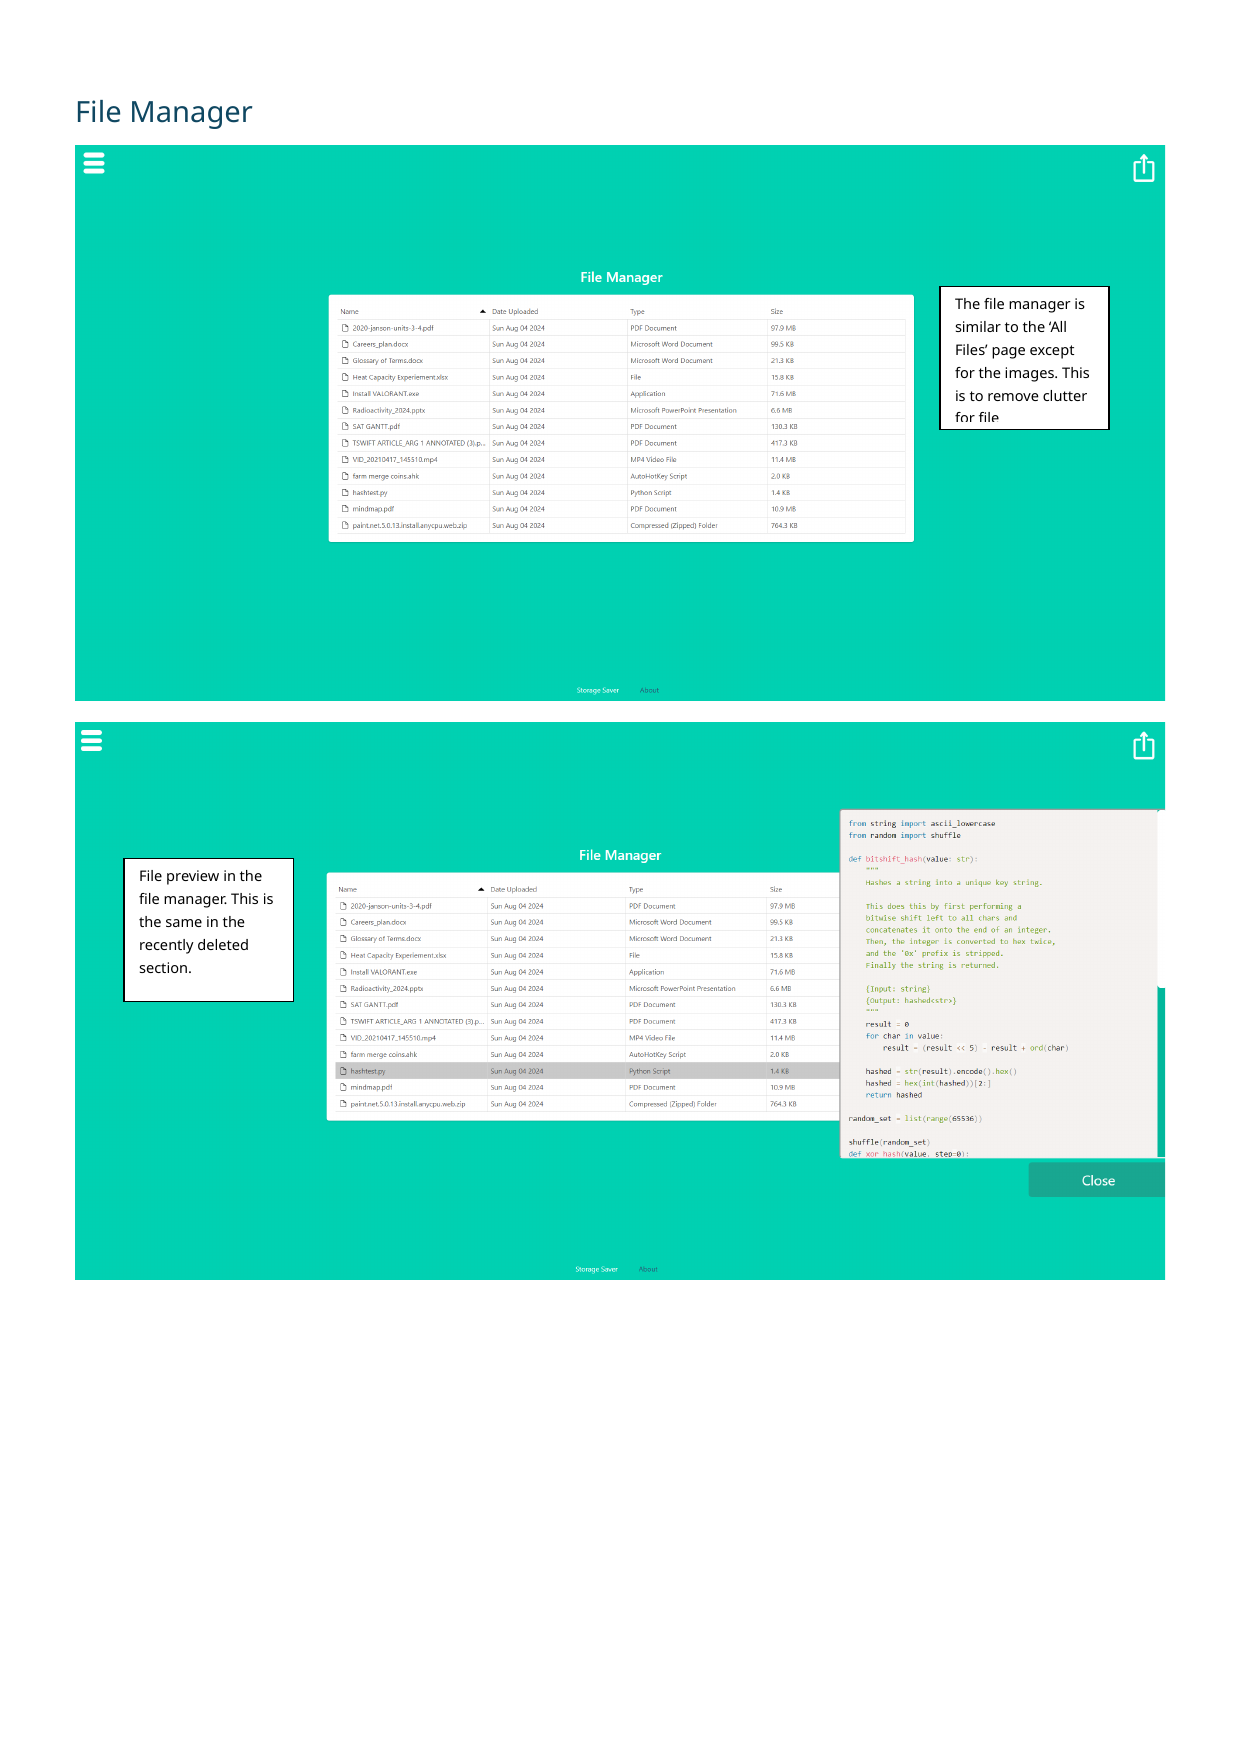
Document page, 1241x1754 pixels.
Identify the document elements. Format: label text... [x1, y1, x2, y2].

picture [75, 145, 1166, 701]
picture [75, 722, 1166, 1280]
subtitle File Manager [75, 92, 1165, 131]
